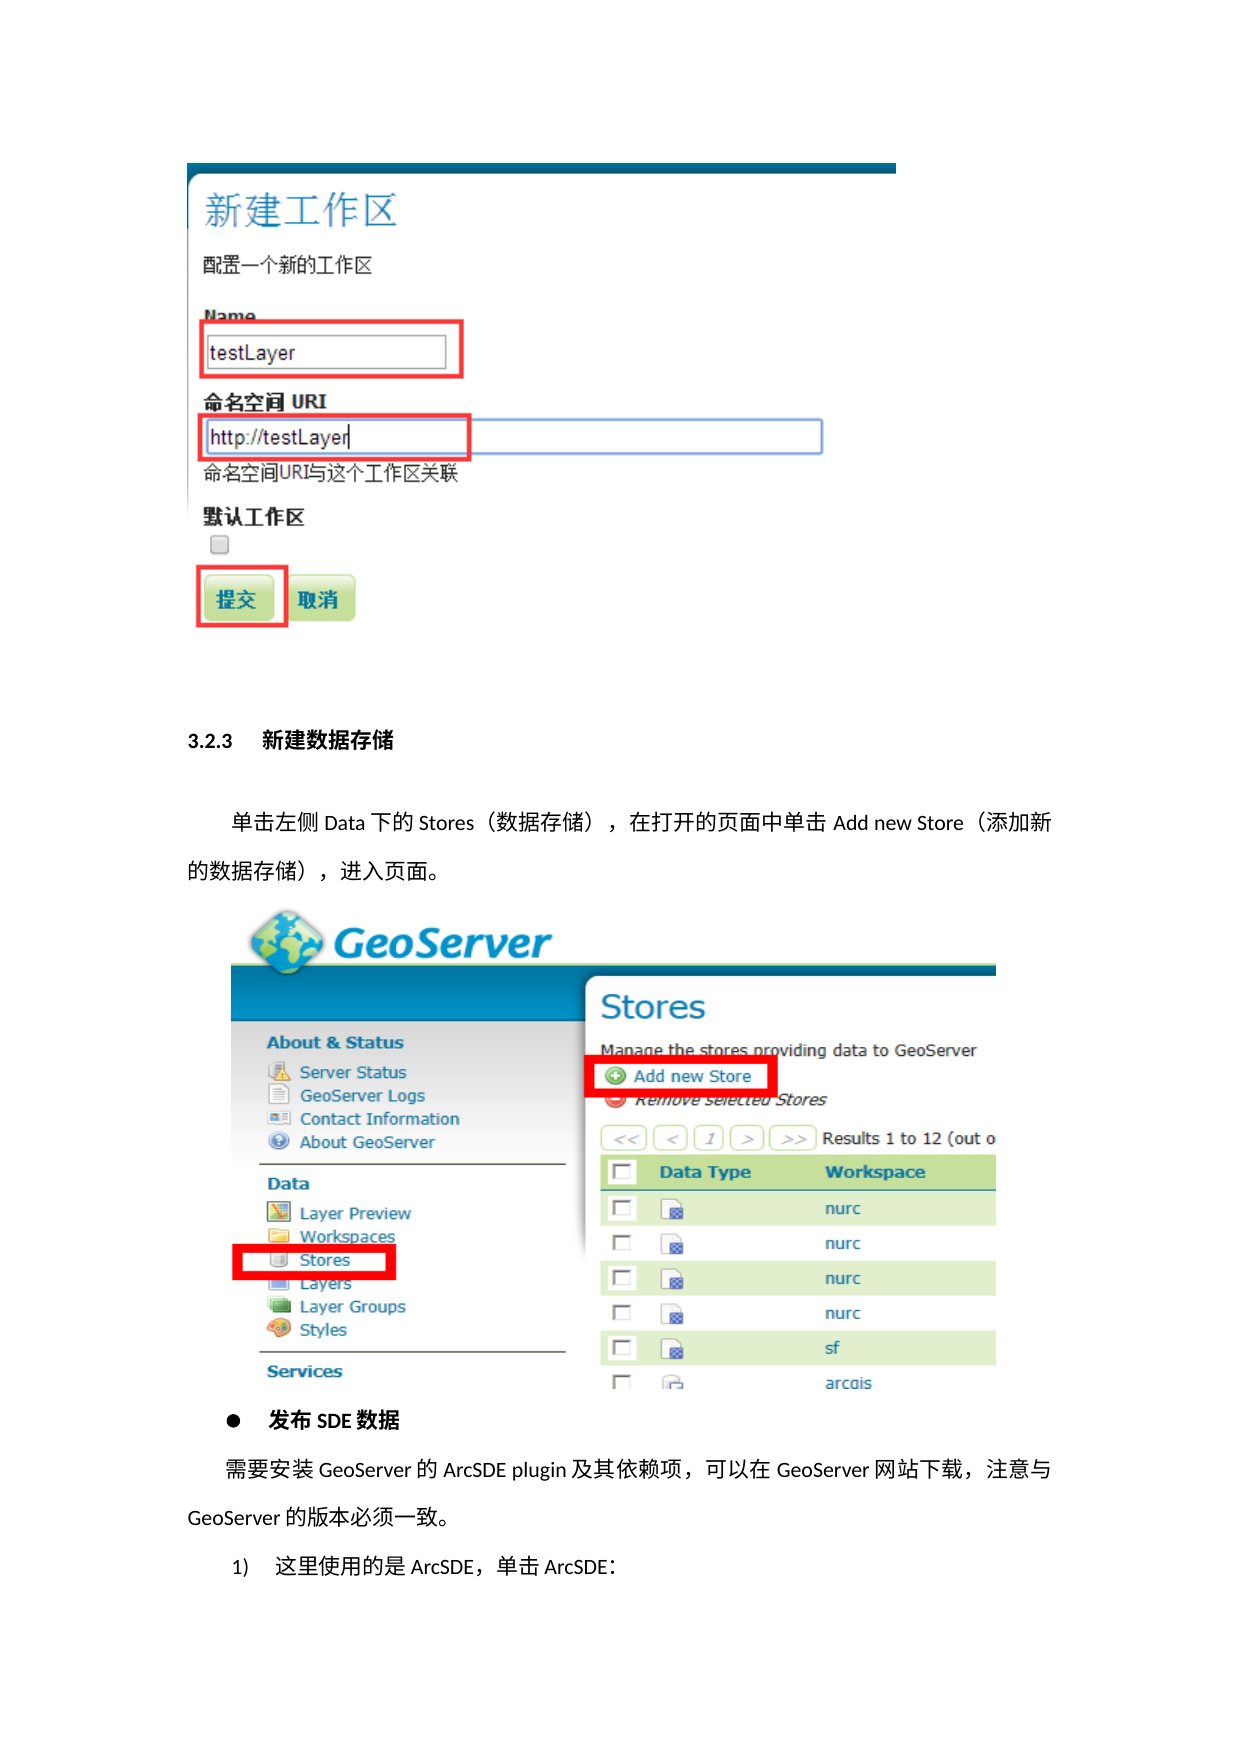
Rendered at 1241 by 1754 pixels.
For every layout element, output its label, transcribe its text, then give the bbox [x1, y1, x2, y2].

picture [187, 174, 896, 681]
picture [231, 901, 996, 965]
list 发布SDE数据 [225, 1403, 1053, 1435]
text 单击左侧Data下的Stores（数据存储），在打开的页面中单击Add new Store（添加新的数据存储），进入页面。 [187, 805, 1053, 886]
picture [231, 976, 996, 1389]
text 需要安装GeoServer的ArcSDE plugin及其依赖项，可以在GeoServer网站下载，注意与GeoServer的版本必须一致。 [187, 1451, 1053, 1532]
subtitle 新建数据存储 [187, 722, 1053, 755]
picture [281, 968, 298, 973]
list 这里使用的是ArcSDE，单击ArcSDE： [231, 1548, 1053, 1581]
